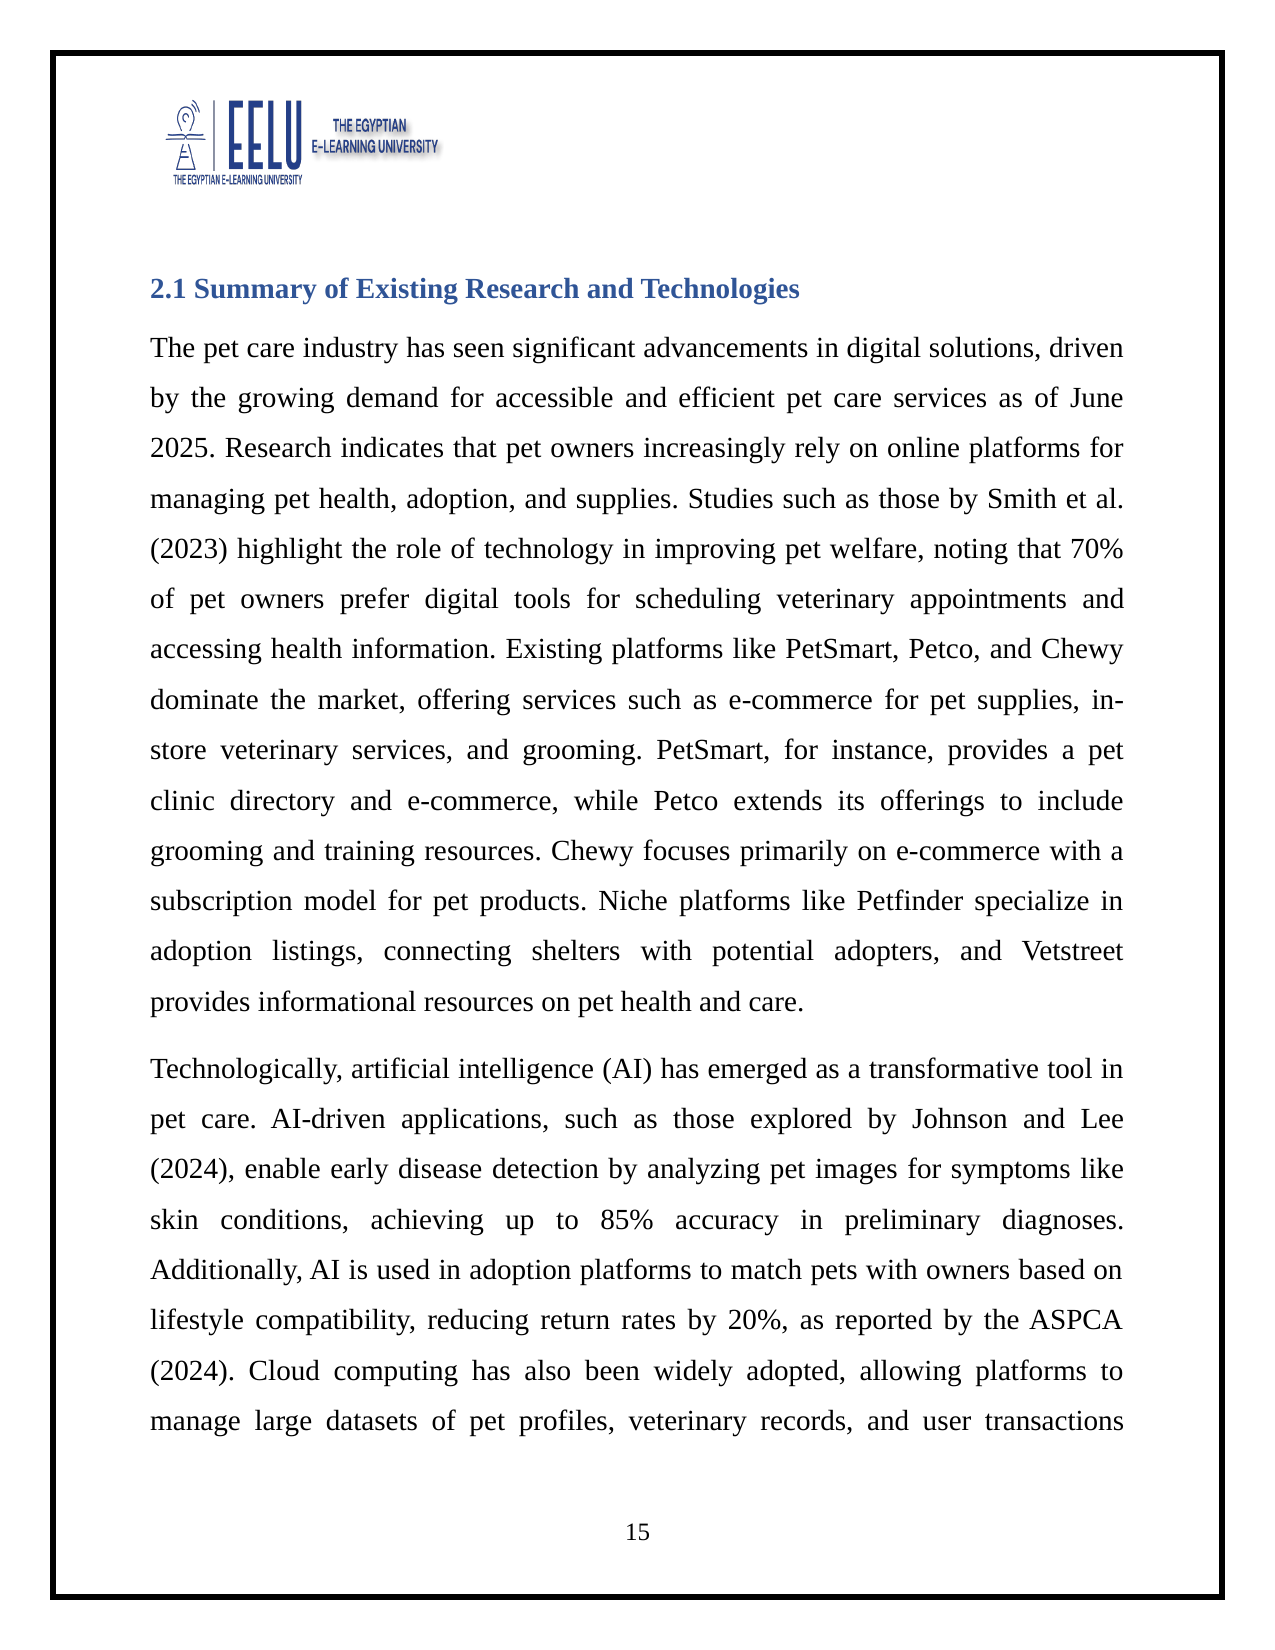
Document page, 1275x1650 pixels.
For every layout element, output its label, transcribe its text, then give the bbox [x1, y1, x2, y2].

text The pet care industry has seen significant advancements in digital solutions, driven by the growing demand for accessible and efficient pet care services as of June 2025. Research indicates that pet owners increasingly rely on online platforms for managing pet health, adoption, and supplies. Studies such as those by Smith et al. (2023) highlight the role of technology in improving pet welfare, noting that 70% of pet owners prefer digital tools for scheduling veterinary appointments and accessing health information. Existing platforms like PetSmart, Petco, and Chewy dominate the market, offering services such as e-commerce for pet supplies, in-store veterinary services, and grooming. PetSmart, for instance, provides a pet clinic directory and e-commerce, while Petco extends its offerings to include grooming and training resources. Chewy focuses primarily on e-commerce with a subscription model for pet products. Niche platforms like Petfinder specialize in adoption listings, connecting shelters with potential adopters, and Vetstreet provides informational resources on pet health and care. [150, 330, 1125, 1017]
picture [150, 75, 444, 188]
subtitle 2.1 Summary of Existing Research and Technologies [150, 271, 1125, 305]
